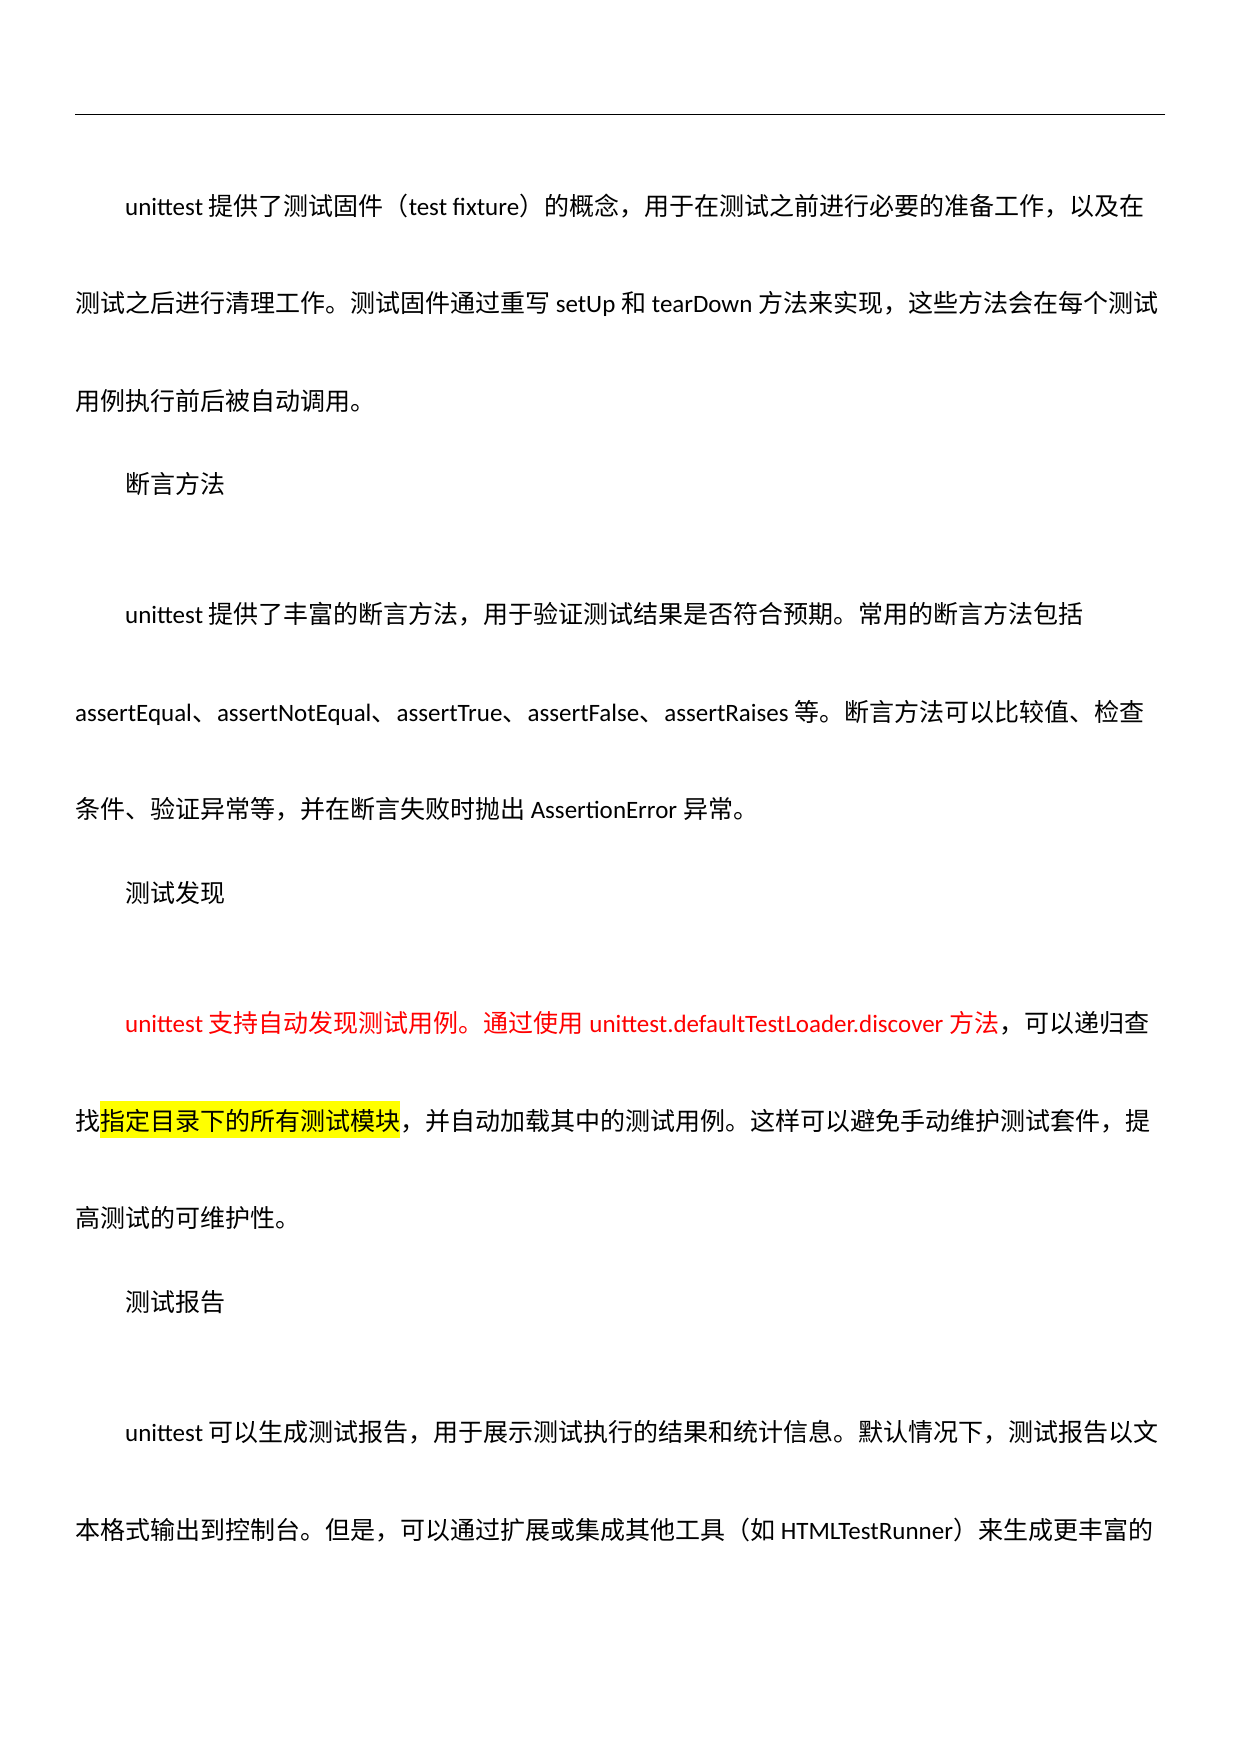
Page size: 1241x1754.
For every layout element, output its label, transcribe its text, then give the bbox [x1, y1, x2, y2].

text 测试报告 [75, 1268, 1165, 1333]
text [75, 1398, 1165, 1561]
text 测试发现 [75, 859, 1165, 924]
text unittest 提供了测试固件（test fixture）的概念，用于在测试之前进行必要的准备工作，以及在测试之后进行清理工作。测试固件通过重写 setUp 和 tearDown 方法来实现，这些方法会在每个测试用例执行前后被自动调用。 [75, 172, 1165, 432]
text 断言方法 [75, 450, 1165, 515]
text unittest 支持自动发现测试用例。通过使用 unittest.defaultTestLoader.discover 方法，可以递归查找指定目录下的所有测试模块，并自动加载其中的测试用例。这样可以避免手动维护测试套件，提高测试的可维护性。 [75, 989, 1165, 1249]
text unittest 提供了丰富的断言方法，用于验证测试结果是否符合预期。常用的断言方法包括 assertEqual、assertNotEqual、assertTrue、assertFalse、assertRaises 等。断言方法可以比较值、检查条件、验证异常等，并在断言失败时抛出 AssertionError 异常。 [75, 581, 1165, 841]
